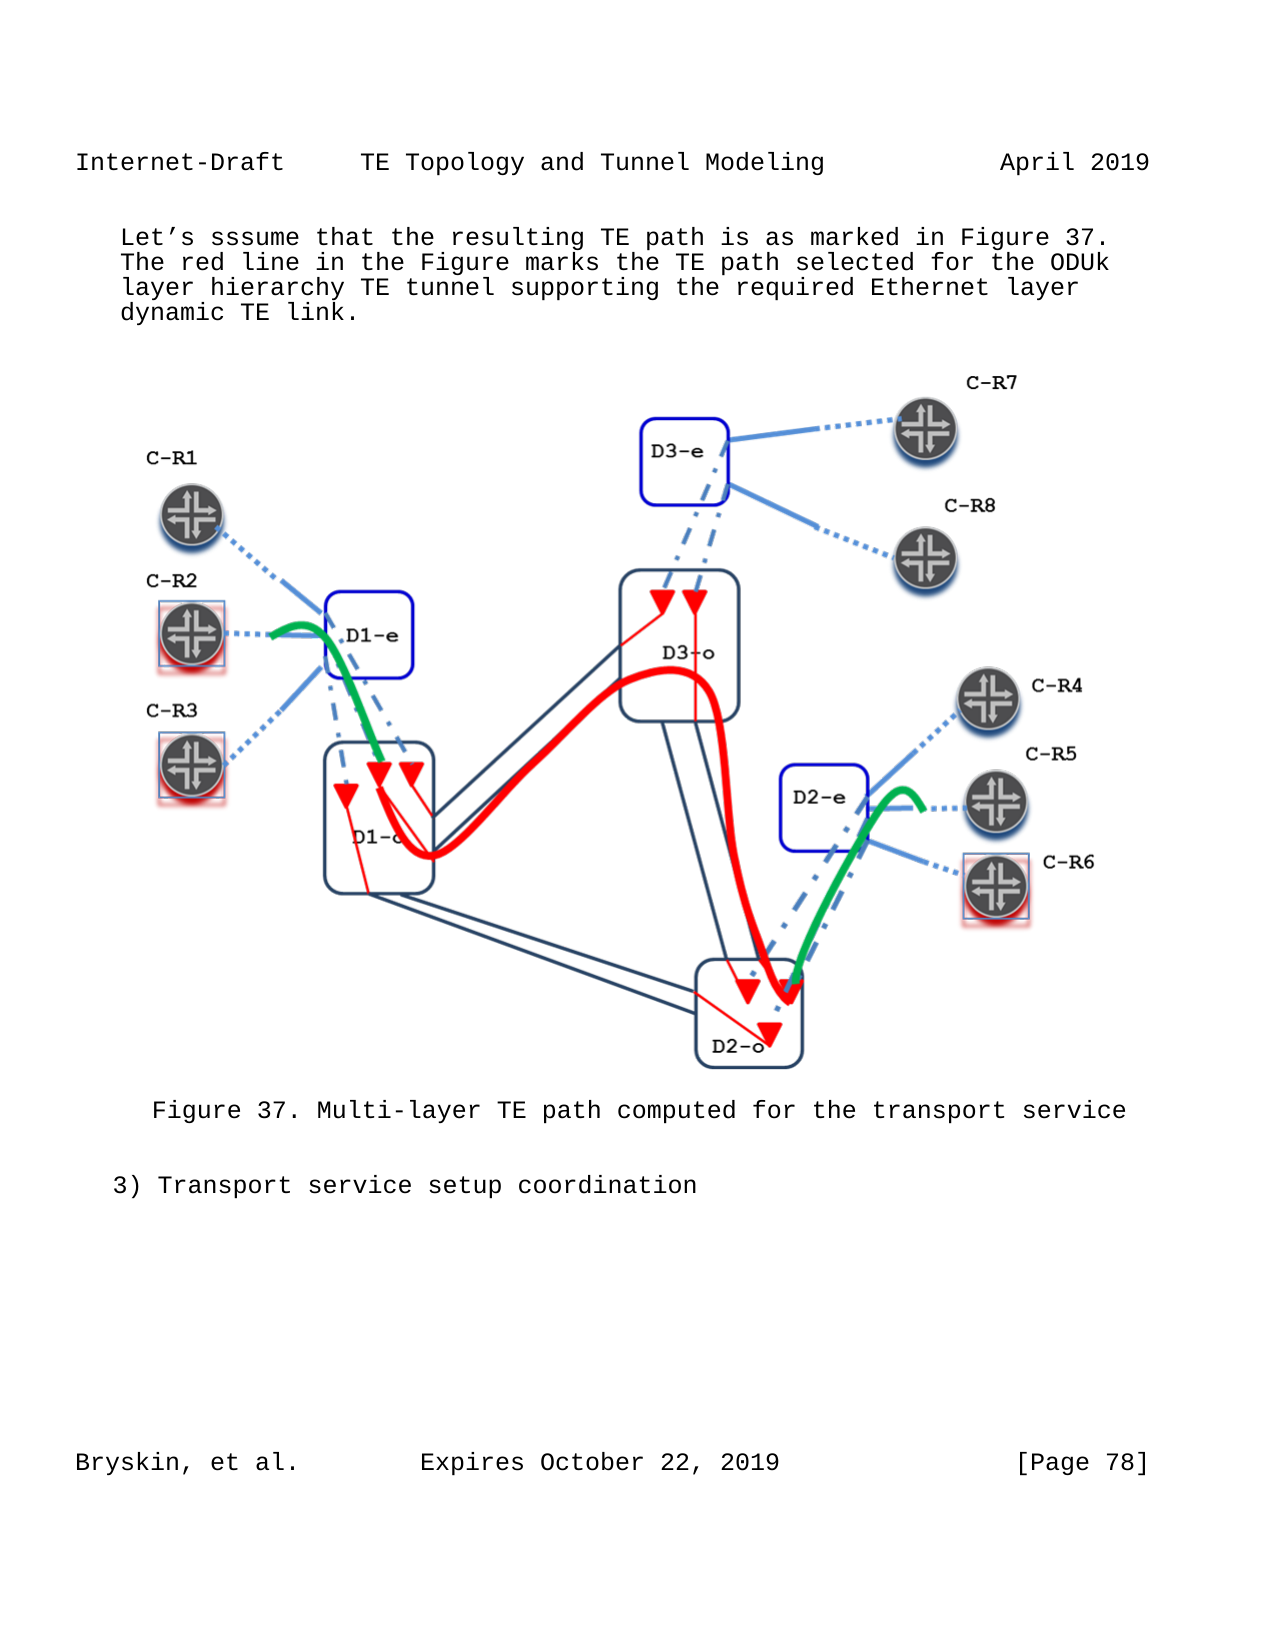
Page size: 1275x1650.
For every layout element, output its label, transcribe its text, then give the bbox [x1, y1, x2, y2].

text Let’s sssume that the resulting TE path is as marked in Figure 37. The red line in the Figure marks the TE path selected for the ODUk layer hierarchy TE tunnel supporting the required Ethernet layer dynamic TE link. [120, 225, 1158, 325]
list Transport service setup coordination [112, 1173, 1158, 1198]
picture [133, 365, 1109, 1073]
